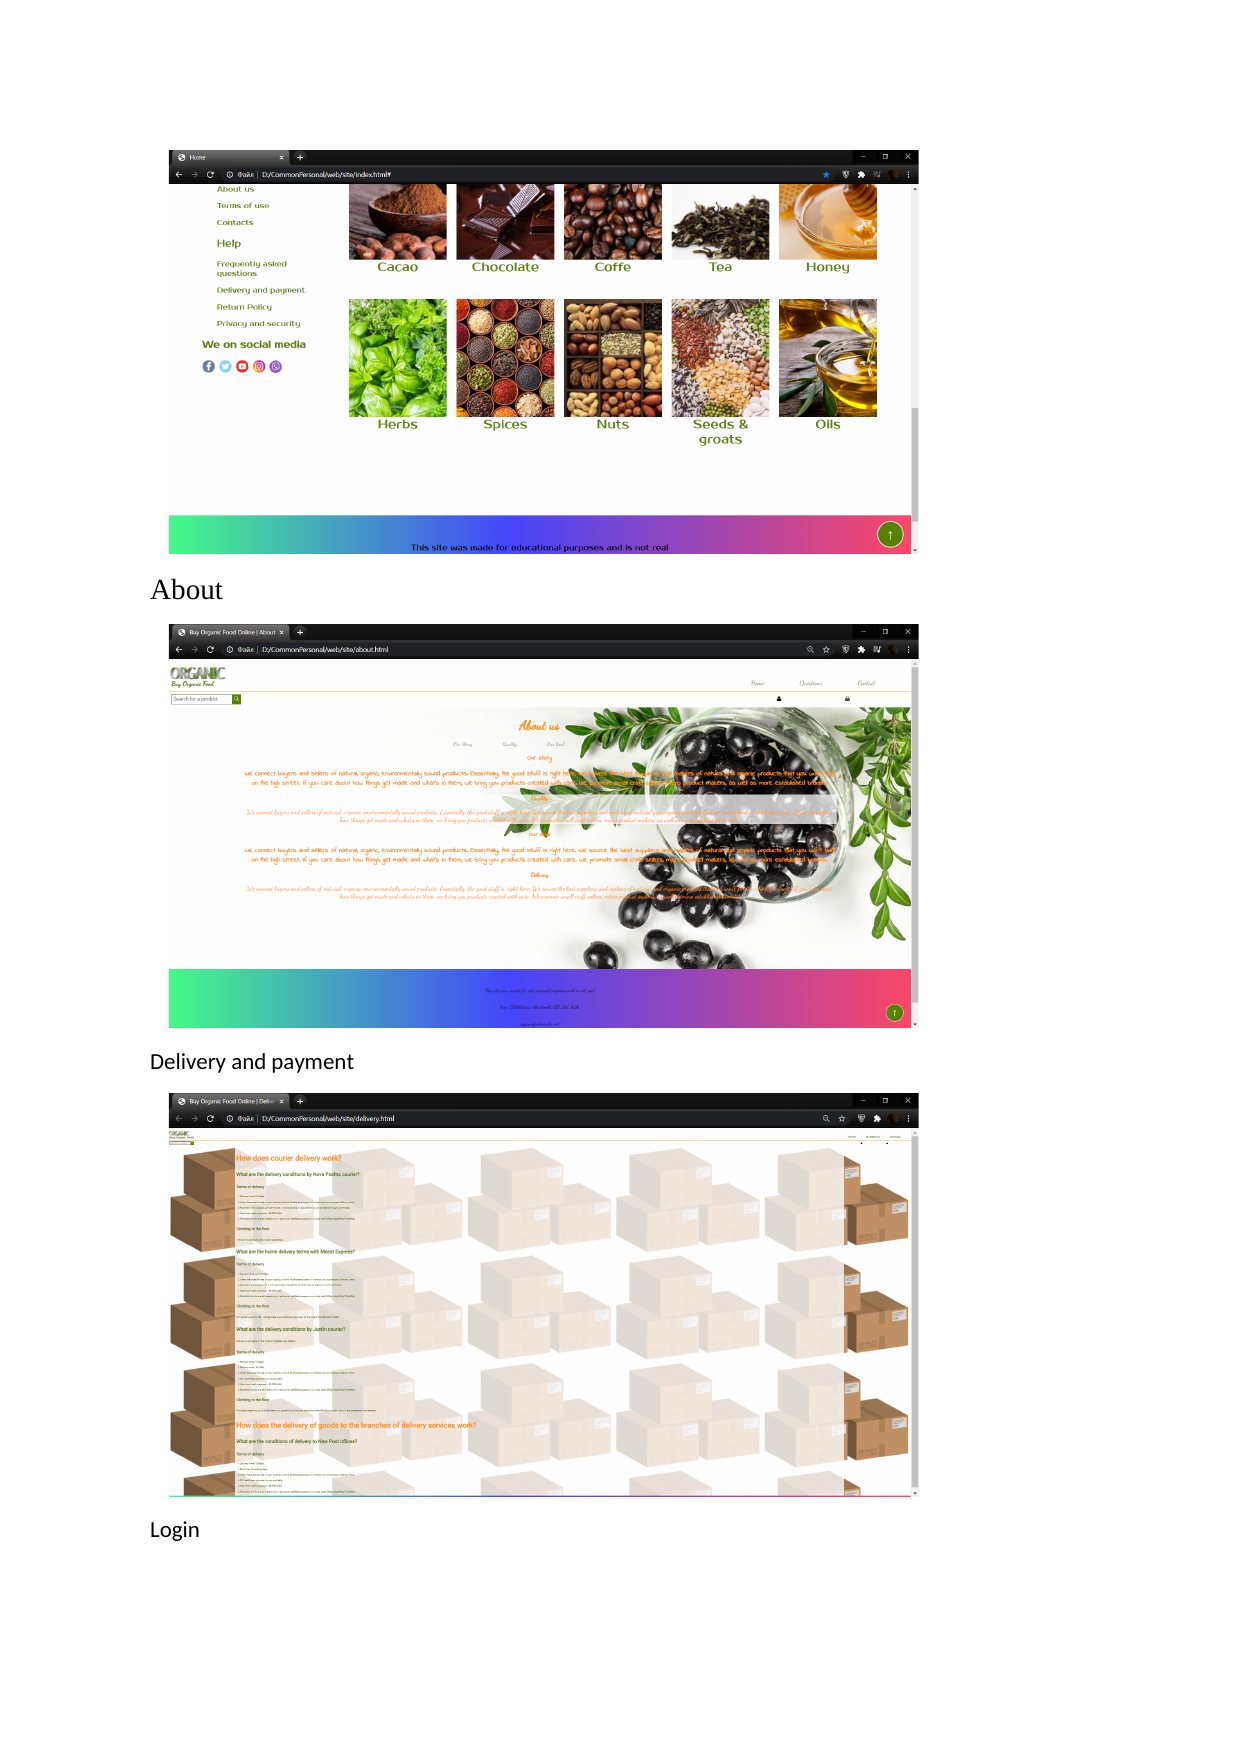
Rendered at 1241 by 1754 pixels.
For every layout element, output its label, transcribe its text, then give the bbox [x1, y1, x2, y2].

text Login [150, 1516, 1090, 1544]
text Delivery and payment [150, 1047, 1090, 1075]
text About [150, 572, 1090, 606]
